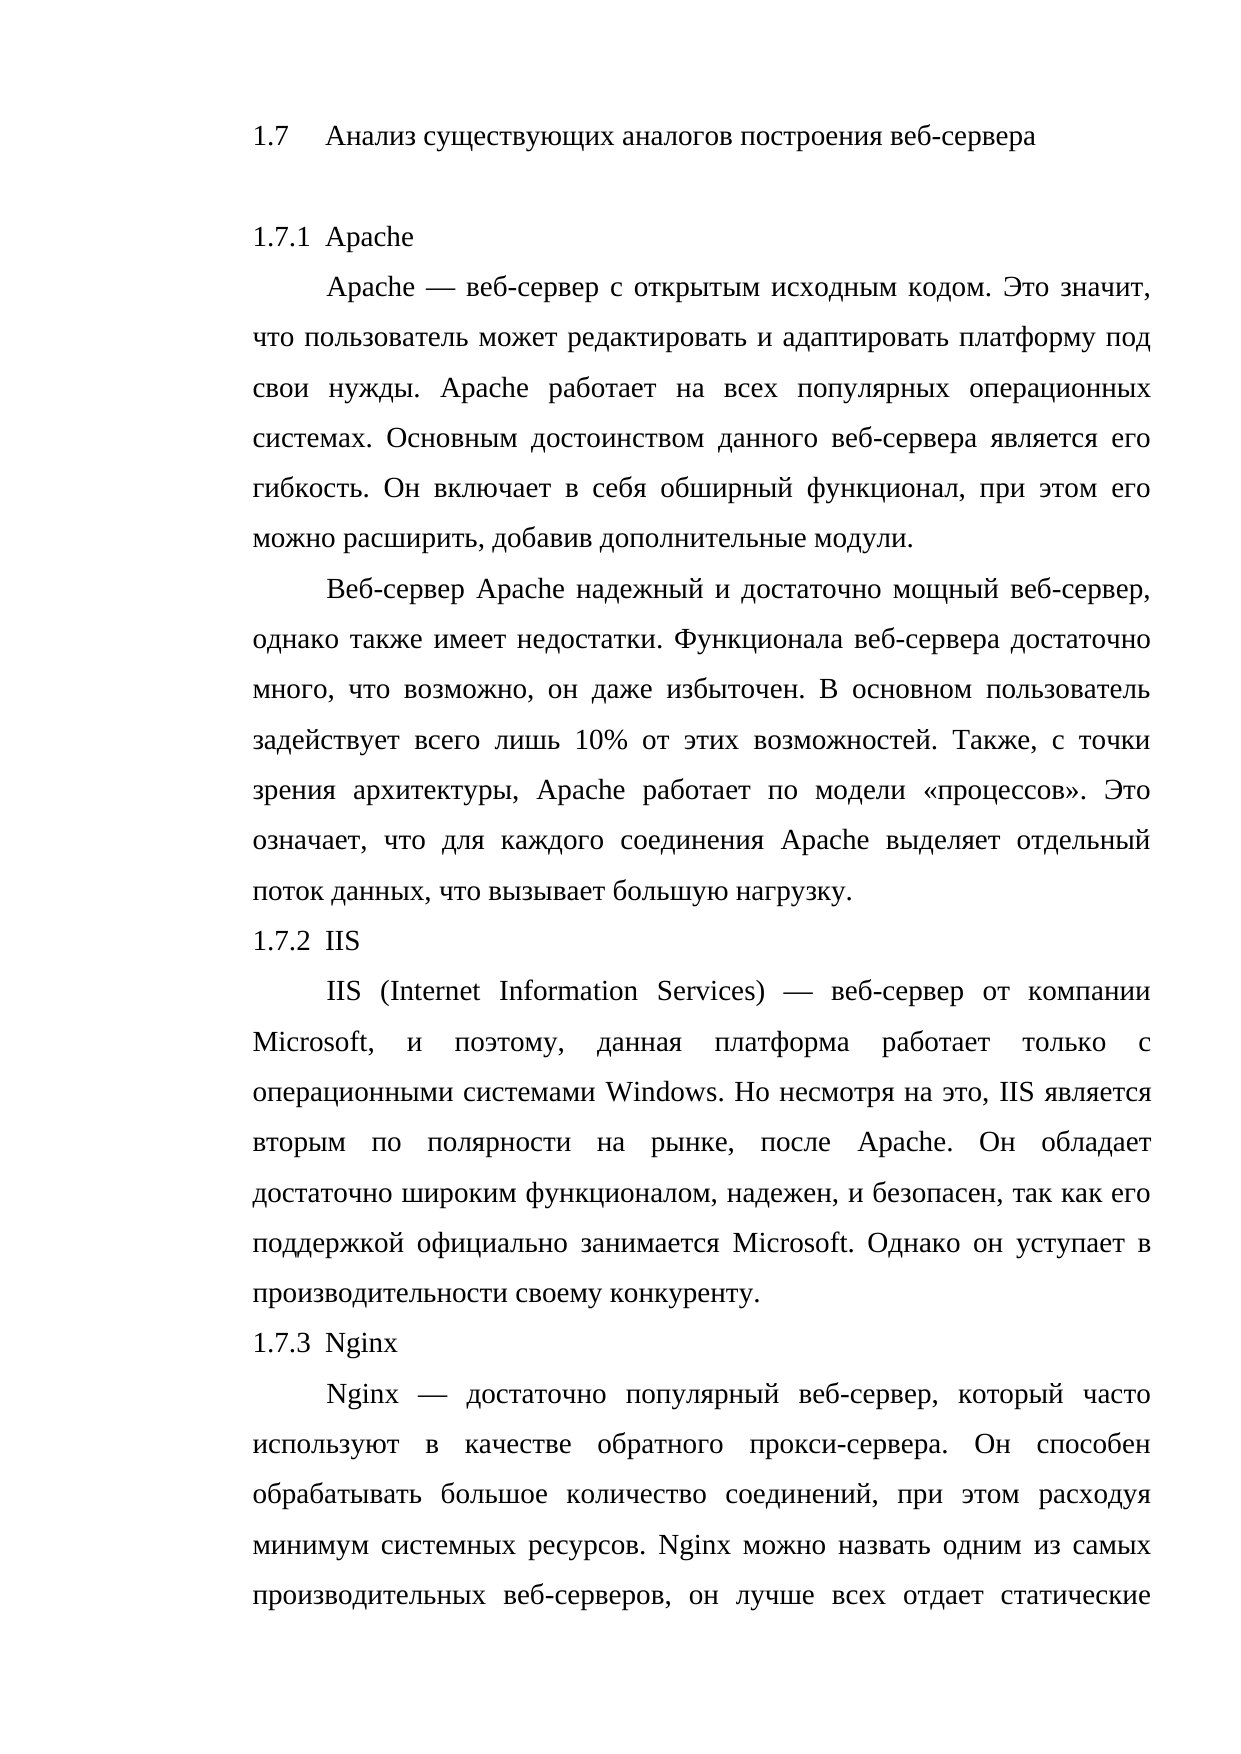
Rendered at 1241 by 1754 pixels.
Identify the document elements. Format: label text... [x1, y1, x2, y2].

text IIS [177, 923, 1152, 957]
text IIS (Internet Information Services) — веб-сервер от компании Microsoft, и поэтому, данная платформа работает только с операционными системами Windows. Но несмотря на это, IIS является вторым по полярности на рынке, после Apache. Он обладает достаточно широким функционалом, надежен, и безопасен, так как его поддержкой официально занимается Microsoft. Однако он уступает в производительности своему конкуренту. [252, 973, 1152, 1309]
text Apache [177, 219, 1152, 252]
text Apache — веб-сервер с открытым исходным кодом. Это значит, что пользователь может редактировать и адаптировать платформу под свои нужды. Apache работает на всех популярных операционных системах. Основным достоинством данного веб-сервера является его гибкость. Он включает в себя обширный функционал, при этом его можно расширить, добавив дополнительные модули. [252, 269, 1152, 554]
text Nginx [177, 1326, 1152, 1359]
text Веб-сервер Apache надежный и достаточно мощный веб-сервер, однако также имеет недостатки. Функционала веб-сервера достаточно много, что возможно, он даже избыточен. В основном пользователь задействует всего лишь 10% от этих возможностей. Также, с точки зрения архитектуры, Арache работает по модели «процессов». Это означает, что для каждого соединения Аpасhe выделяет отдельный поток данных, что вызывает большую нагрузку. [252, 571, 1152, 906]
text Анализ существующих аналогов построения веб-сервера [192, 118, 1146, 152]
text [252, 1376, 1152, 1611]
